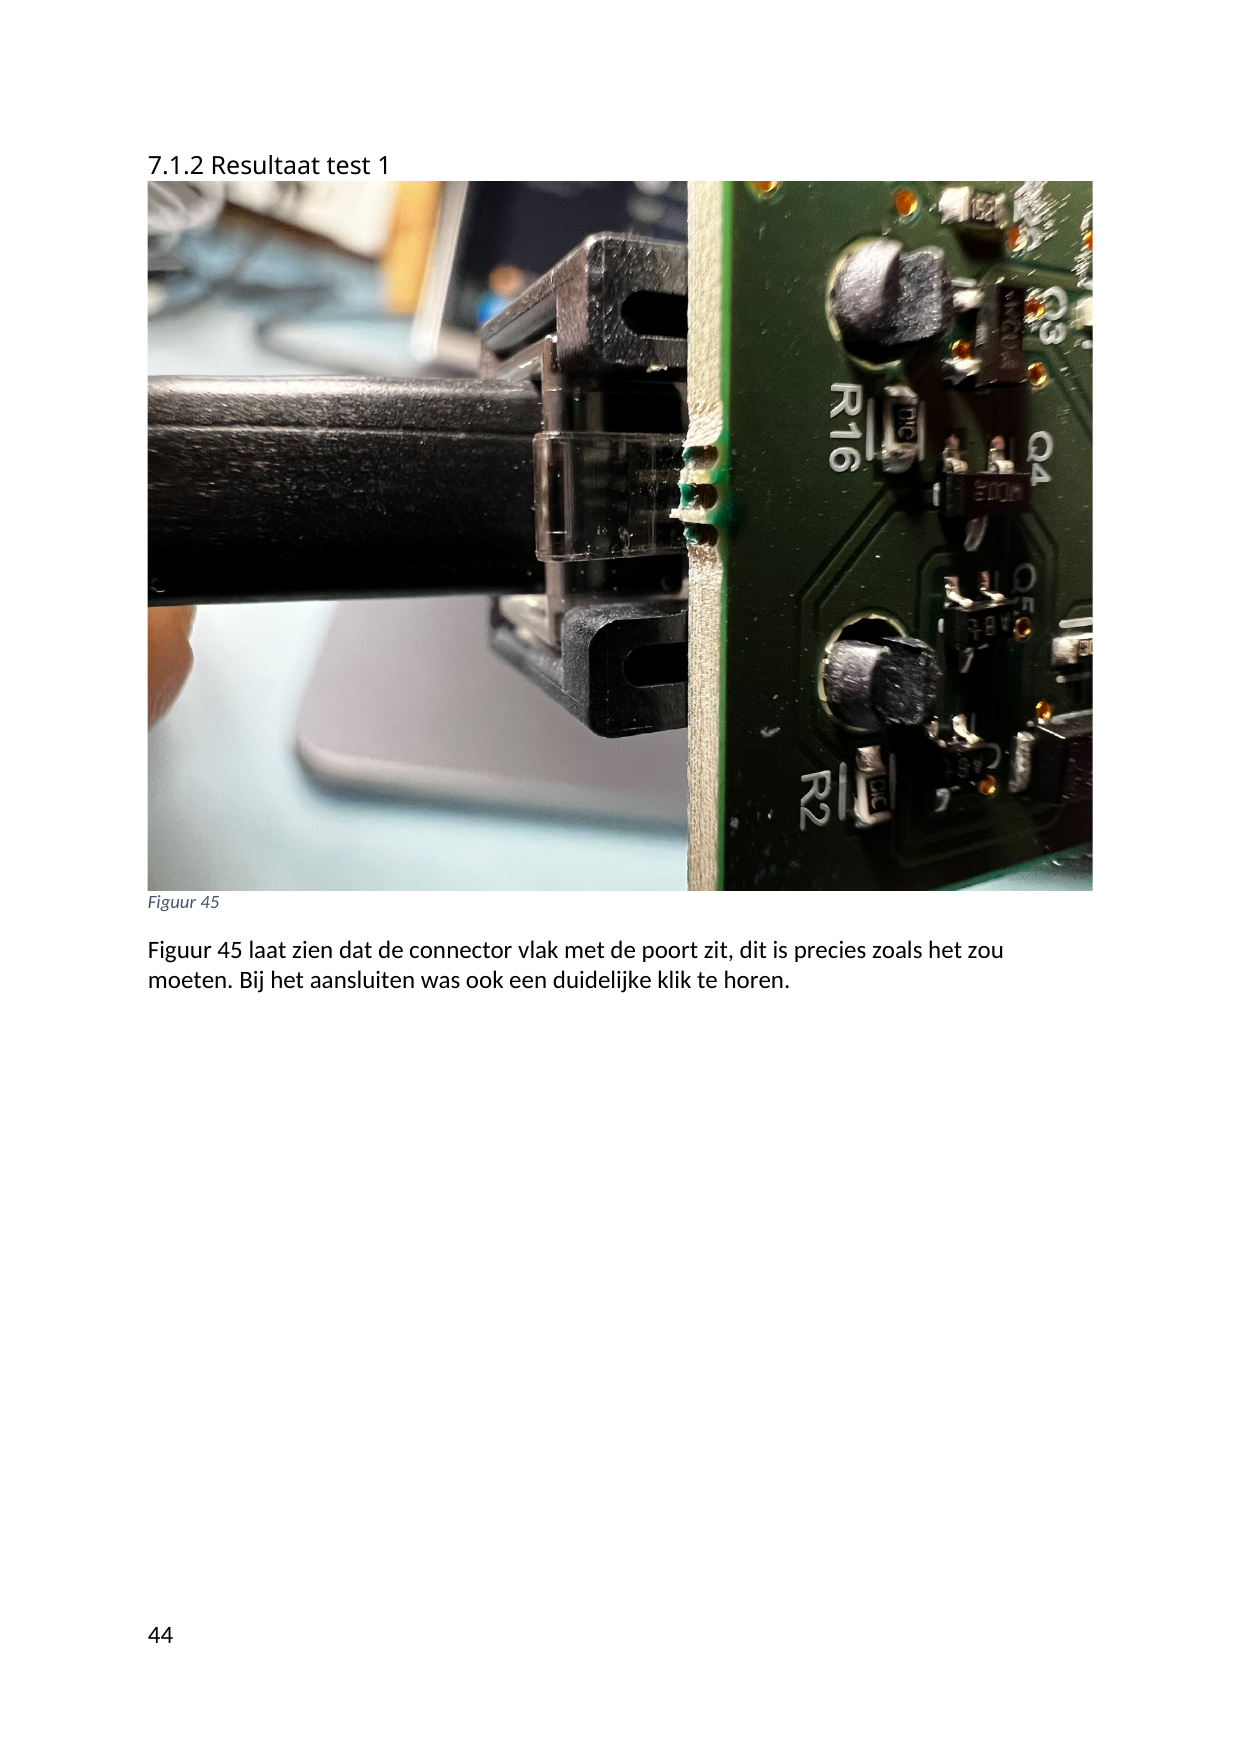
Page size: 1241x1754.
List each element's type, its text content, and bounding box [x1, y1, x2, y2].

text Figuur 45 laat zien dat de connector vlak met de poort zit, dit is precies zoals het zou moeten. Bij het aansluiten was ook een duidelijke klik te horen. [148, 934, 1093, 995]
text Figuur 45 [148, 891, 1093, 913]
subtitle 7.1.2 Resultaat test 1 [148, 148, 1093, 181]
picture [147, 181, 1093, 891]
